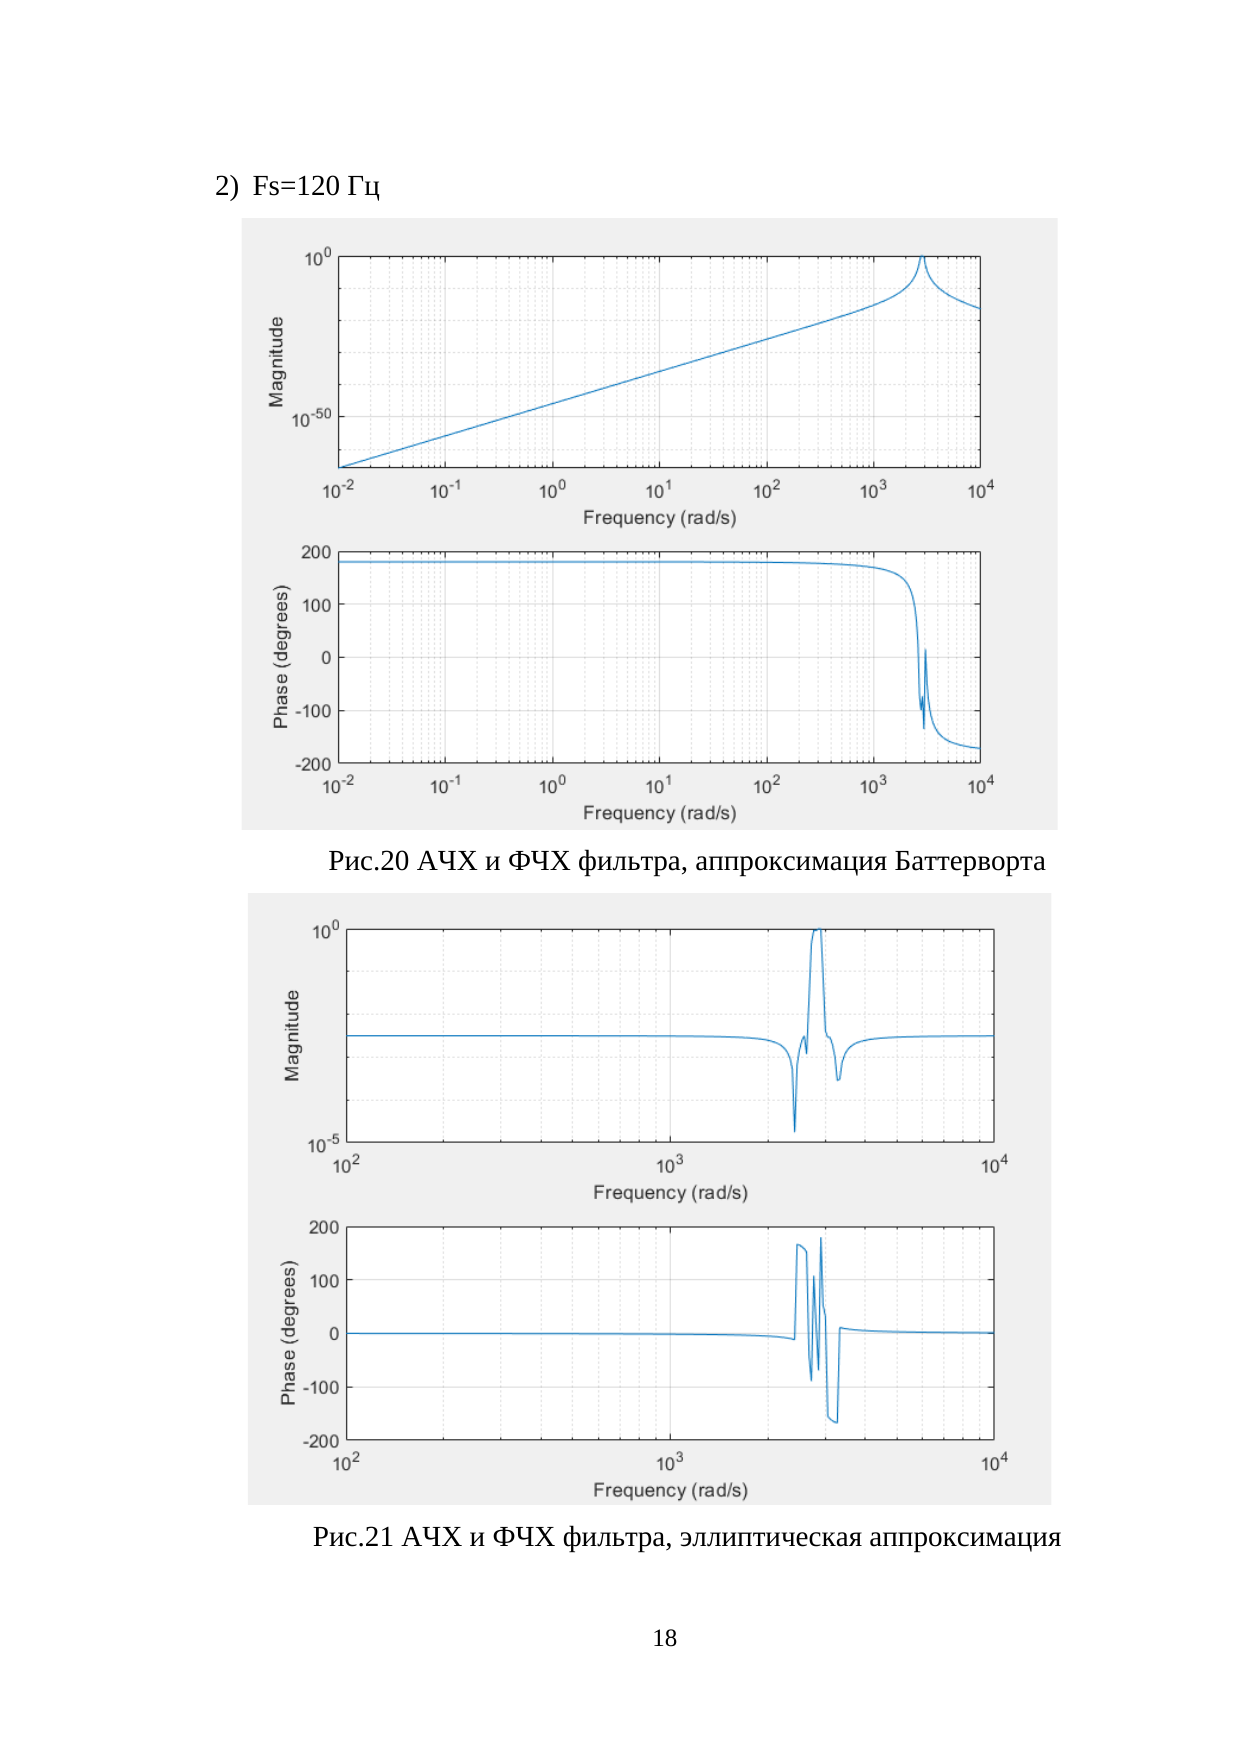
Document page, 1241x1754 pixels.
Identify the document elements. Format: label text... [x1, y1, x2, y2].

picture [247, 893, 1052, 1505]
picture [241, 218, 1058, 830]
list Fs=120 Гц [215, 168, 1122, 202]
list Рис.20 АЧХ и ФЧХ фильтра, аппроксимация Баттерворта [252, 843, 1122, 877]
list Рис.21 АЧХ и ФЧХ фильтра, эллиптическая аппроксимация [252, 1519, 1122, 1552]
